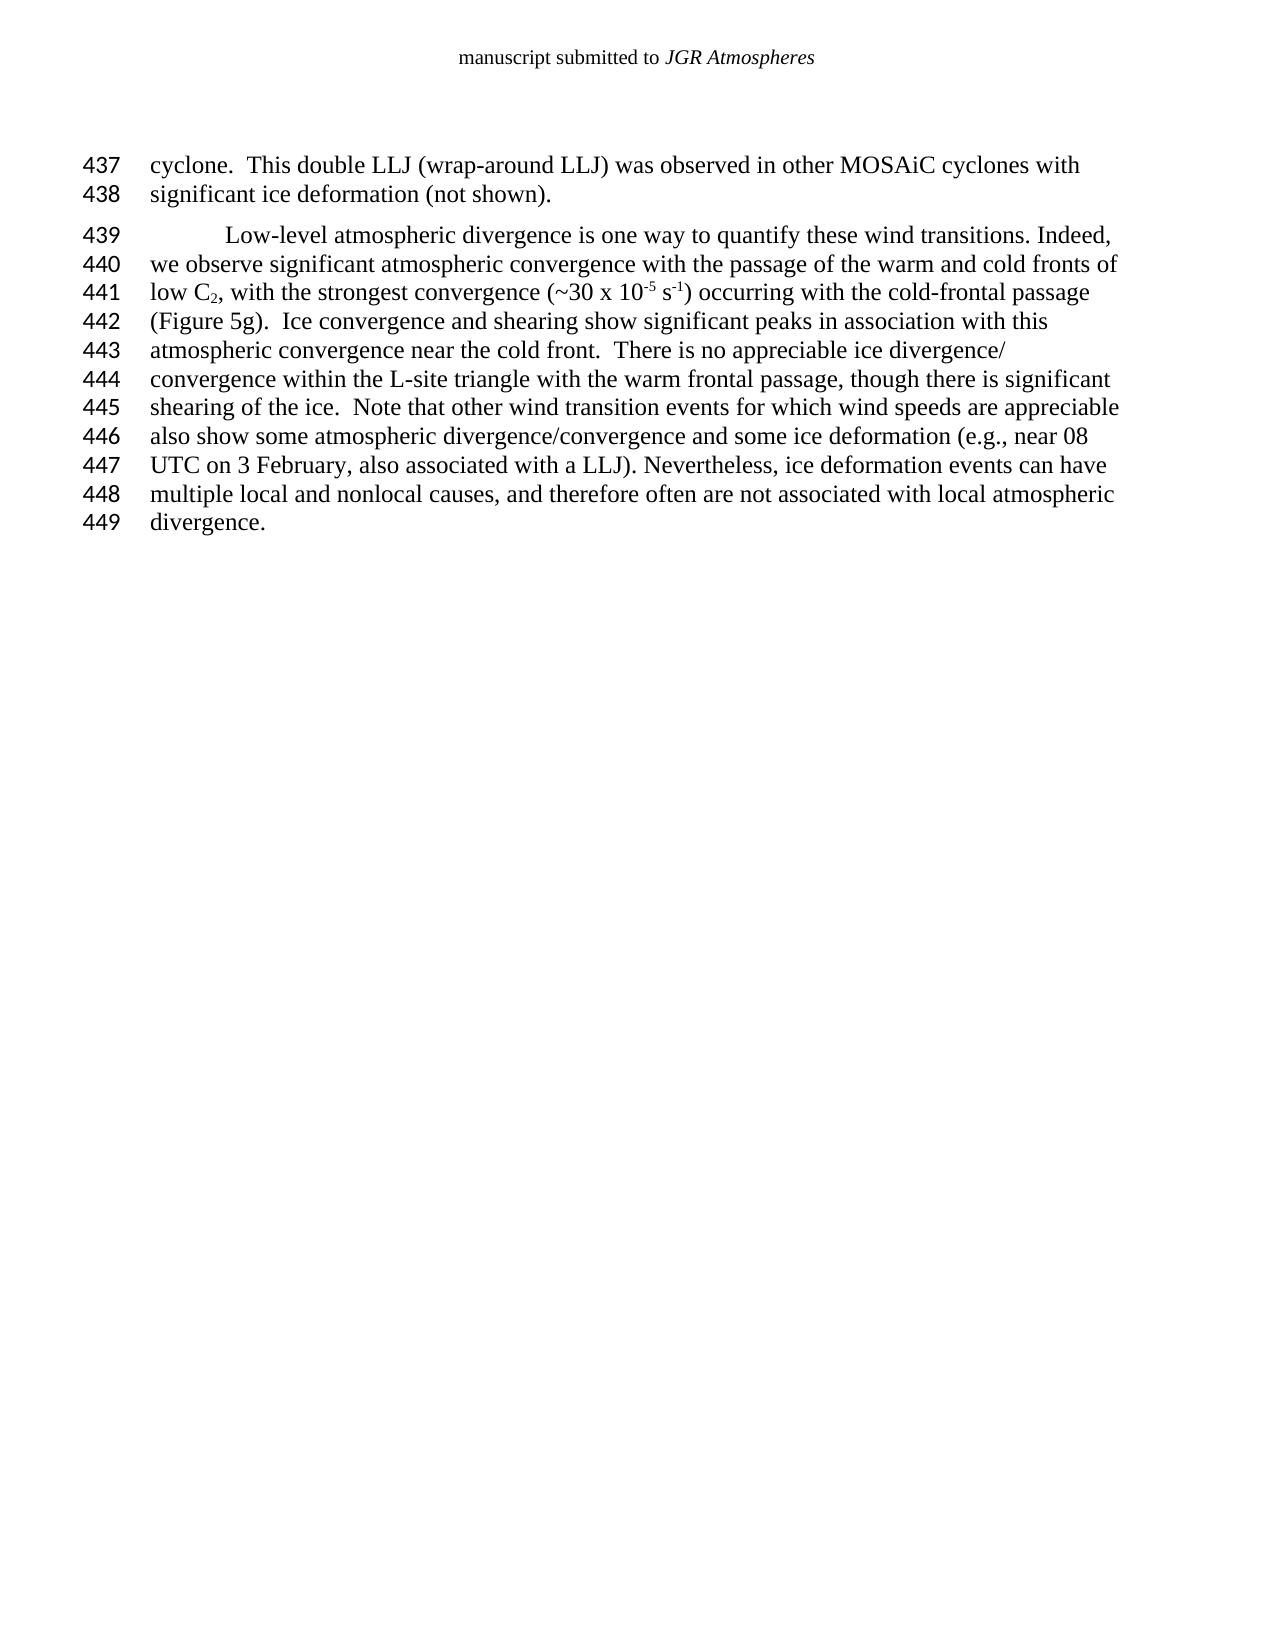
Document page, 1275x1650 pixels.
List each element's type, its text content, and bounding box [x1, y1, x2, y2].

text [150, 150, 1125, 207]
text Low-level atmospheric divergence is one way to quantify these wind transitions. Indeed, we observe significant atmospheric convergence with the passage of the warm and cold fronts of low C2, with the strongest convergence (~30 x 10-5 s-1) occurring with the cold-frontal passage (Figure 5g). Ice convergence and shearing show significant peaks in association with this atmospheric convergence near the cold front. There is no appreciable ice divergence/ convergence within the L-site triangle with the warm frontal passage, though there is significant shearing of the ice. Note that other wind transition events for which wind speeds are appreciable also show some atmospheric divergence/convergence and some ice deformation (e.g., near 08 UTC on 3 February, also associated with a LLJ). Nevertheless, ice deformation events can have multiple local and nonlocal causes, and therefore often are not associated with local atmospheric divergence. [150, 220, 1125, 536]
